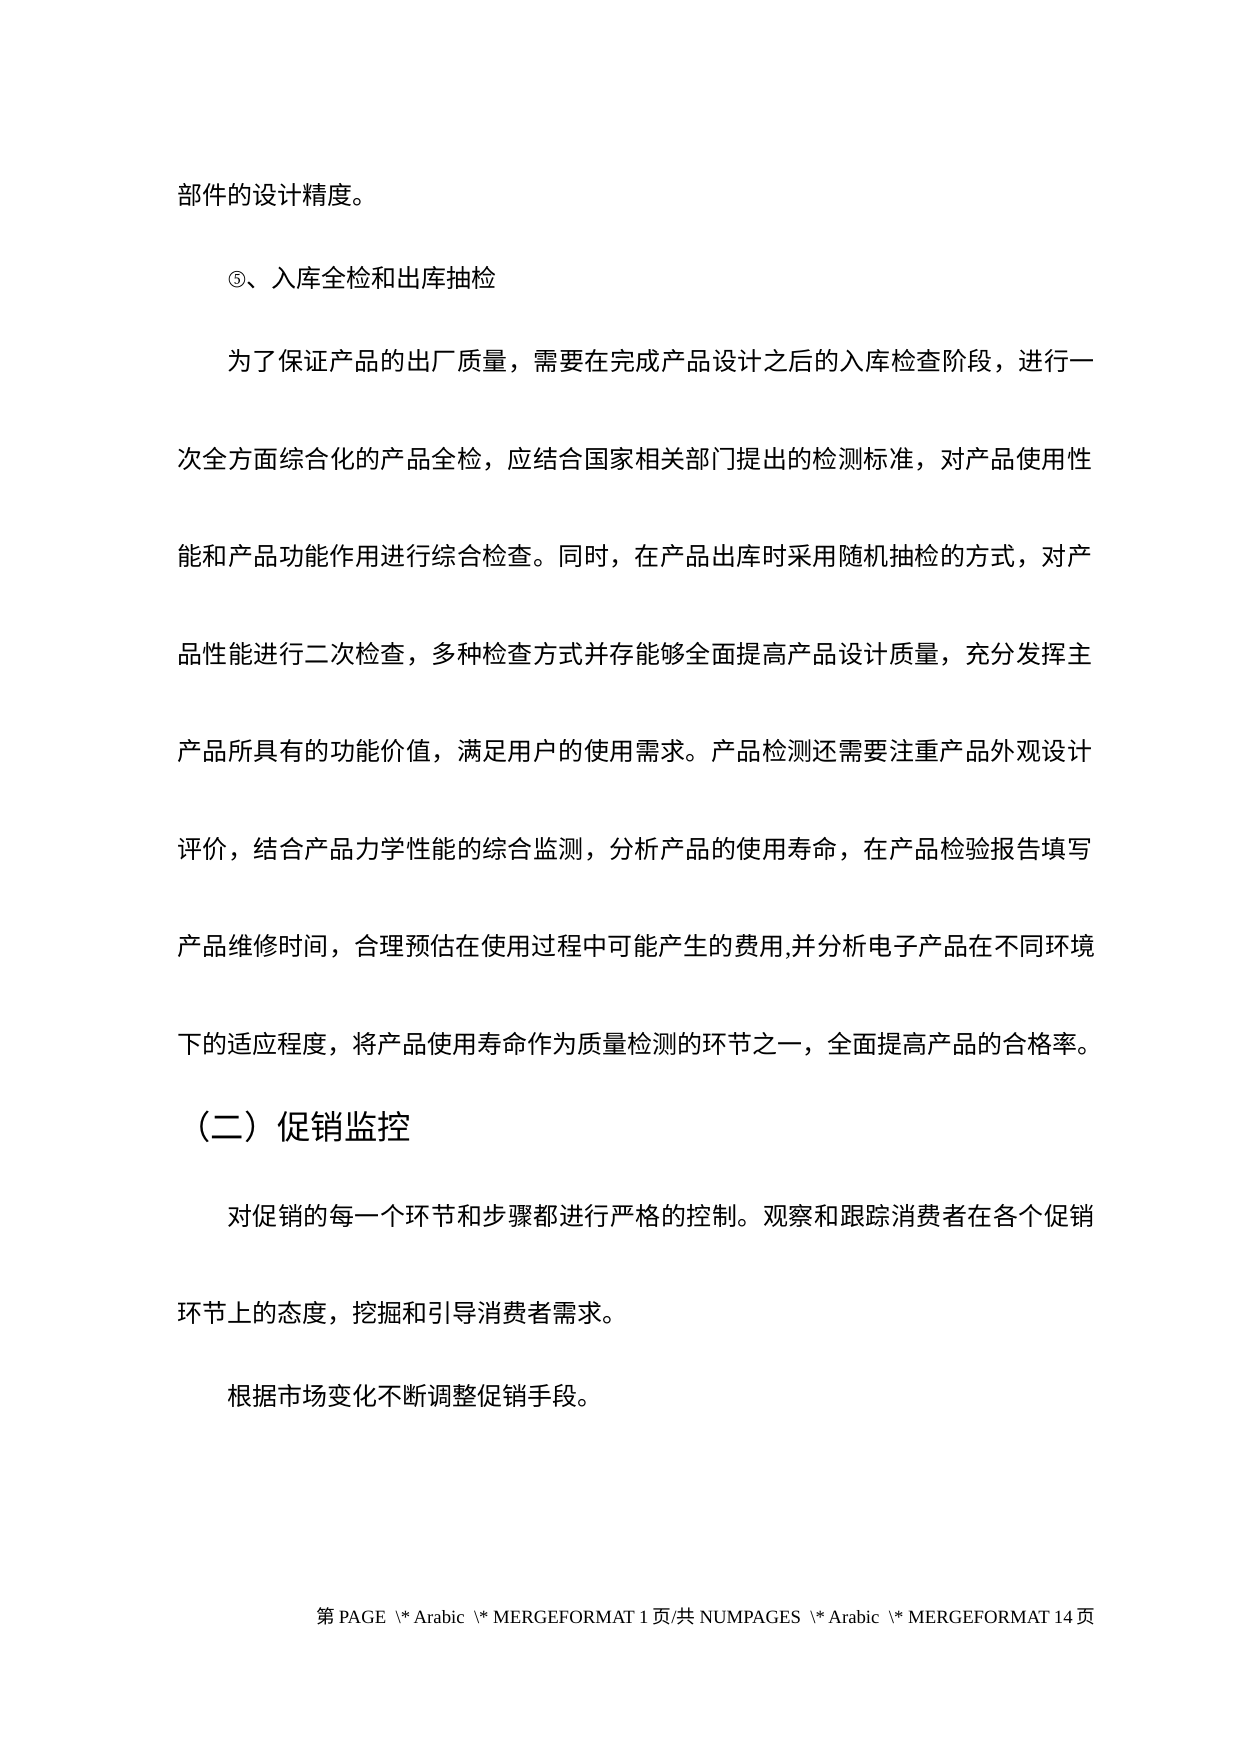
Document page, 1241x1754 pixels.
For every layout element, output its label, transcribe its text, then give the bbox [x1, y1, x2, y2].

text ⑤、入库全检和出库抽检 [177, 244, 1095, 309]
text 为了保证产品的出厂质量，需要在完成产品设计之后的入库检查阶段，进行一次全方面综合化的产品全检，应结合国家相关部门提出的检测标准，对产品使用性能和产品功能作用进行综合检查。同时，在产品出库时采用随机抽检的方式，对产品性能进行二次检查，多种检查方式并存能够全面提高产品设计质量，充分发挥主产品所具有的功能价值，满足用户的使用需求。产品检测还需要注重产品外观设计评价，结合产品力学性能的综合监测，分析产品的使用寿命，在产品检验报告填写产品维修时间，合理预估在使用过程中可能产生的费用,并分析电子产品在不同环境下的适应程度，将产品使用寿命作为质量检测的环节之一，全面提高产品的合格率。 [177, 327, 1095, 1075]
text 根据市场变化不断调整促销手段。 [177, 1362, 1095, 1427]
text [177, 161, 1095, 226]
text （二）促销监控 [177, 1093, 1095, 1158]
text 对促销的每一个环节和步骤都进行严格的控制。观察和跟踪消费者在各个促销环节上的态度，挖掘和引导消费者需求。 [177, 1182, 1095, 1344]
